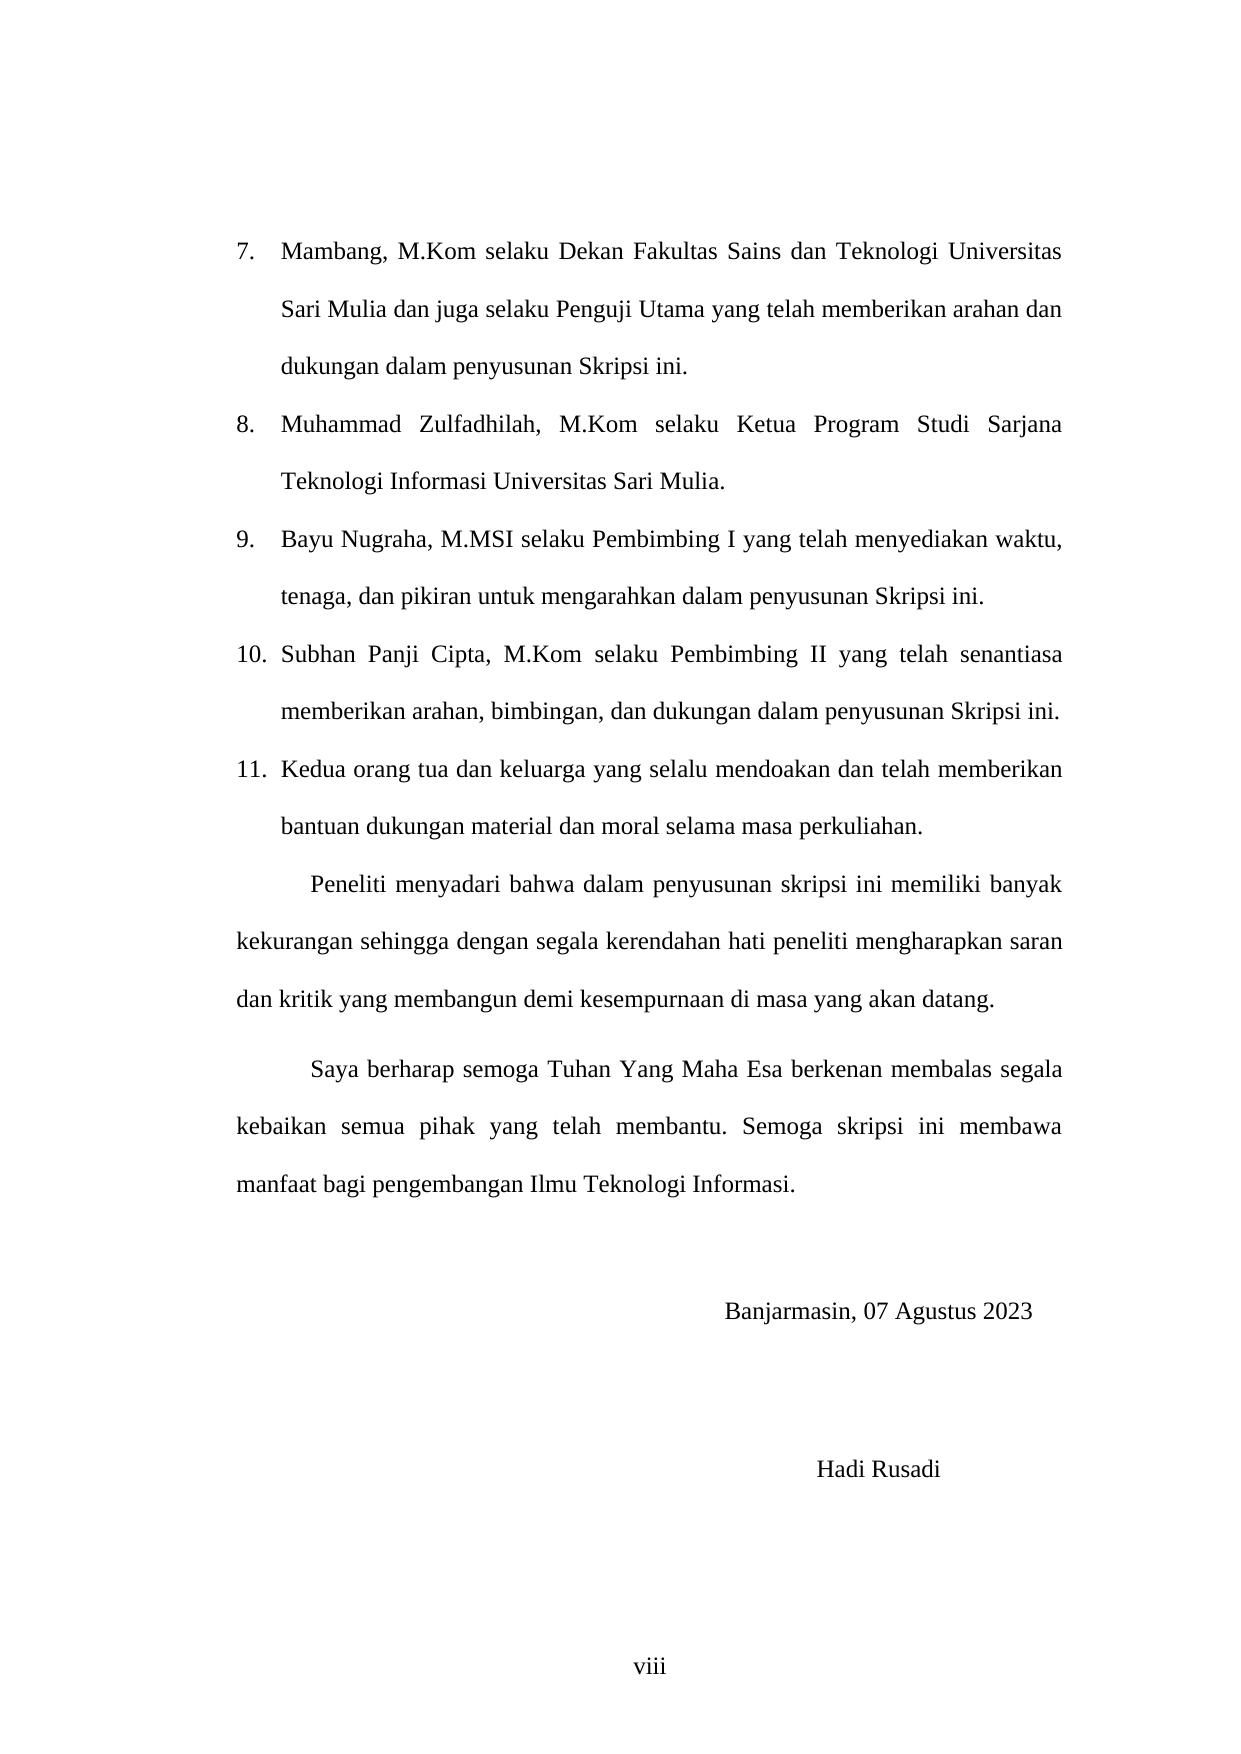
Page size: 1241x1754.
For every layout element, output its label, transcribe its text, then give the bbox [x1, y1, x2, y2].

list Mambang, M.Kom selaku Dekan Fakultas Sains dan Teknologi Universitas Sari Mulia dan juga selaku Penguji Utama yang telah memberikan arahan dan dukungan dalam penyusunan Skripsi ini. [236, 236, 1063, 380]
list Subhan Panji Cipta, M.Kom selaku Pembimbing II yang telah senantiasa memberikan arahan, bimbingan, dan dukungan dalam penyusunan Skripsi ini. [236, 639, 1063, 725]
text Hadi Rusadi [694, 1454, 1063, 1483]
list Muhammad Zulfadhilah, M.Kom selaku Ketua Program Studi Sarjana Teknologi Informasi Universitas Sari Mulia. [236, 409, 1063, 495]
text Peneliti menyadari bahwa dalam penyusunan skripsi ini memiliki banyak kekurangan sehingga dengan segala kerendahan hati peneliti mengharapkan saran dan kritik yang membangun demi kesempurnaan di masa yang akan datang. [236, 869, 1063, 1012]
text Banjarmasin, 07 Agustus 2023 [694, 1296, 1063, 1325]
list Kedua orang tua dan keluarga yang selalu mendoakan dan telah memberikan bantuan dukungan material dan moral selama masa perkuliahan. [236, 754, 1063, 840]
list Bayu Nugraha, M.MSI selaku Pembimbing I yang telah menyediakan waktu, tenaga, dan pikiran untuk mengarahkan dalam penyusunan Skripsi ini. [236, 524, 1063, 610]
text Saya berharap semoga Tuhan Yang Maha Esa berkenan membalas segala kebaikan semua pihak yang telah membantu. Semoga skripsi ini membawa manfaat bagi pengembangan Ilmu Teknologi Informasi. [236, 1054, 1063, 1197]
